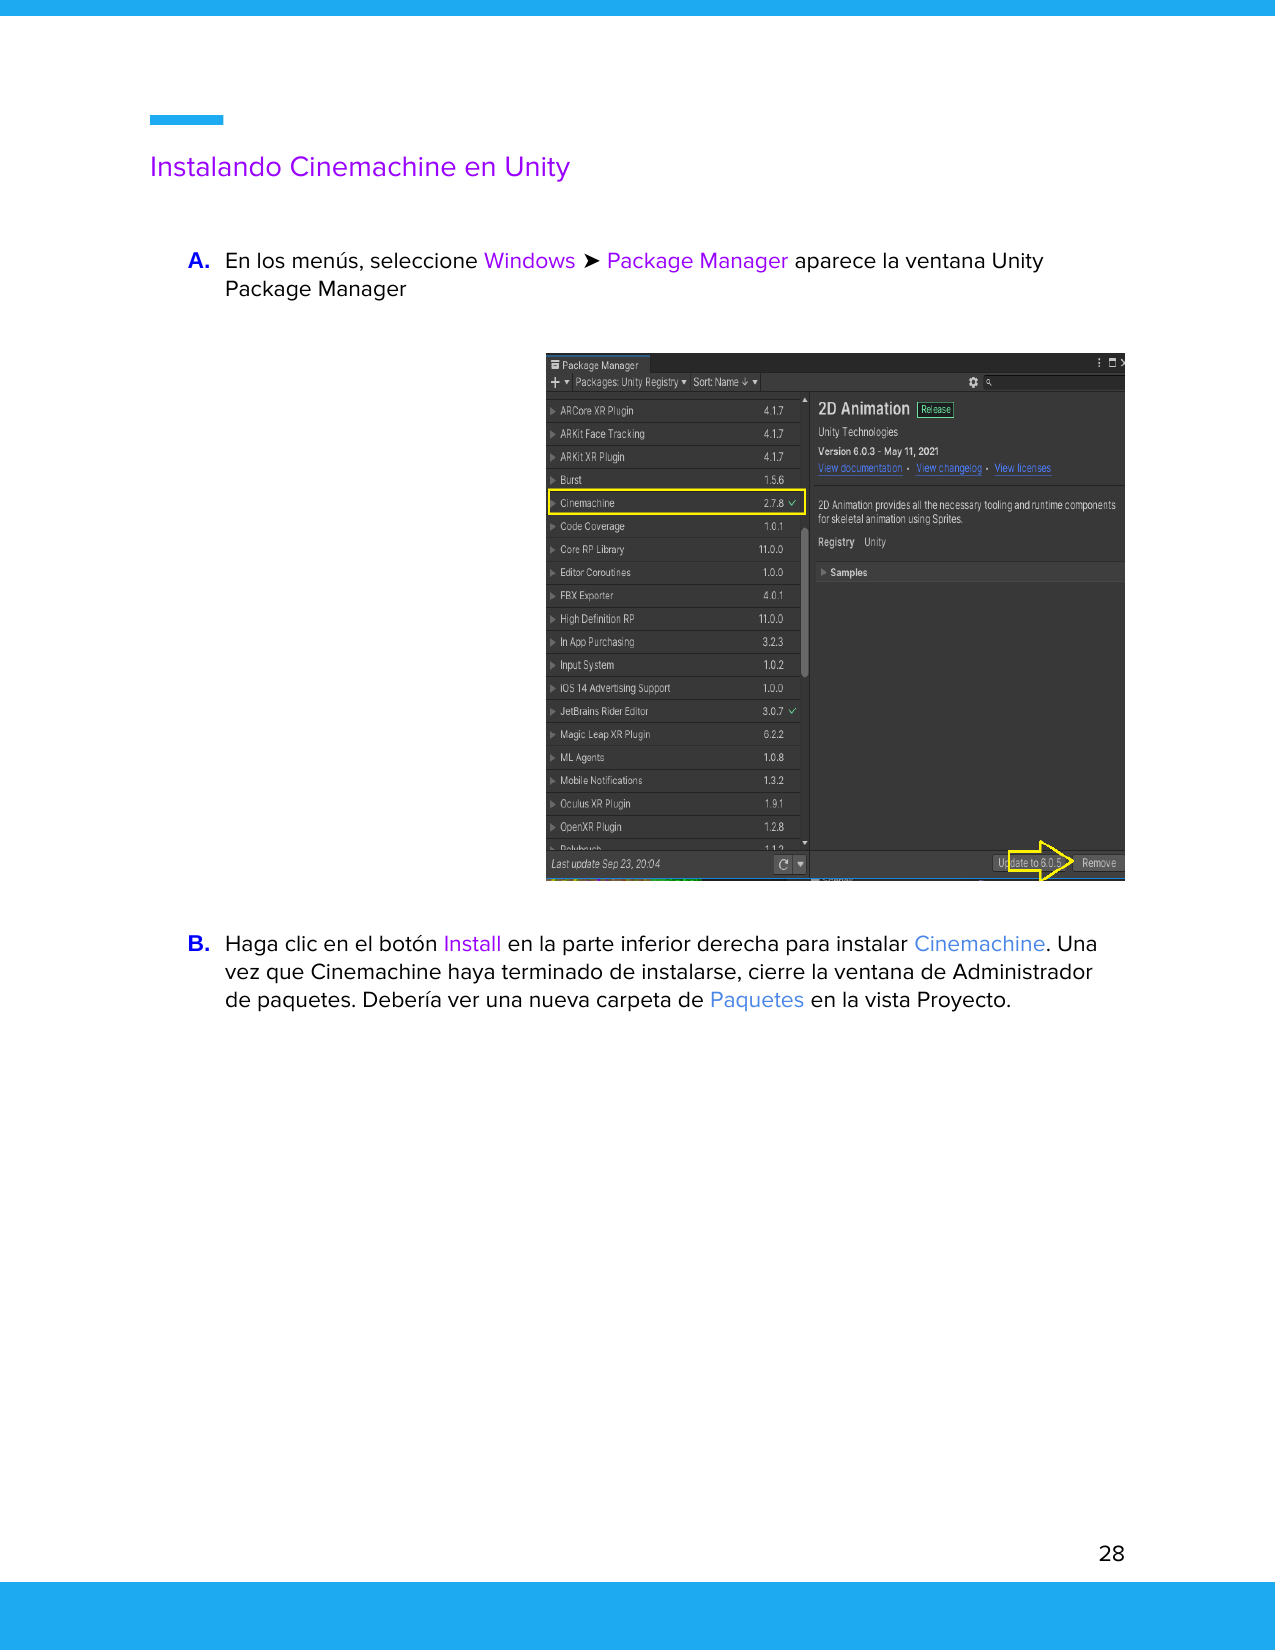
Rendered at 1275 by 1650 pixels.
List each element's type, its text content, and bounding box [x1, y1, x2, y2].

picture [0, 0, 1275, 16]
subtitle Instalando Cinemachine en Unity [150, 150, 1125, 186]
list Haga clic en el botón Install en la parte inferior derecha para instalar Cinemachine. Una vez que Cinemachine haya terminado de instalarse, cierre la ventana de Administrador de paquetes. Debería ver una nueva carpeta de Paquetes en la vista Proyecto. [187, 930, 1125, 1014]
list En los menús, seleccione Windows ➤ Package Manager aparece la ventana Unity Package Manager [187, 244, 1125, 304]
picture [546, 353, 1125, 881]
picture [150, 115, 224, 125]
picture [0, 1582, 1275, 1650]
